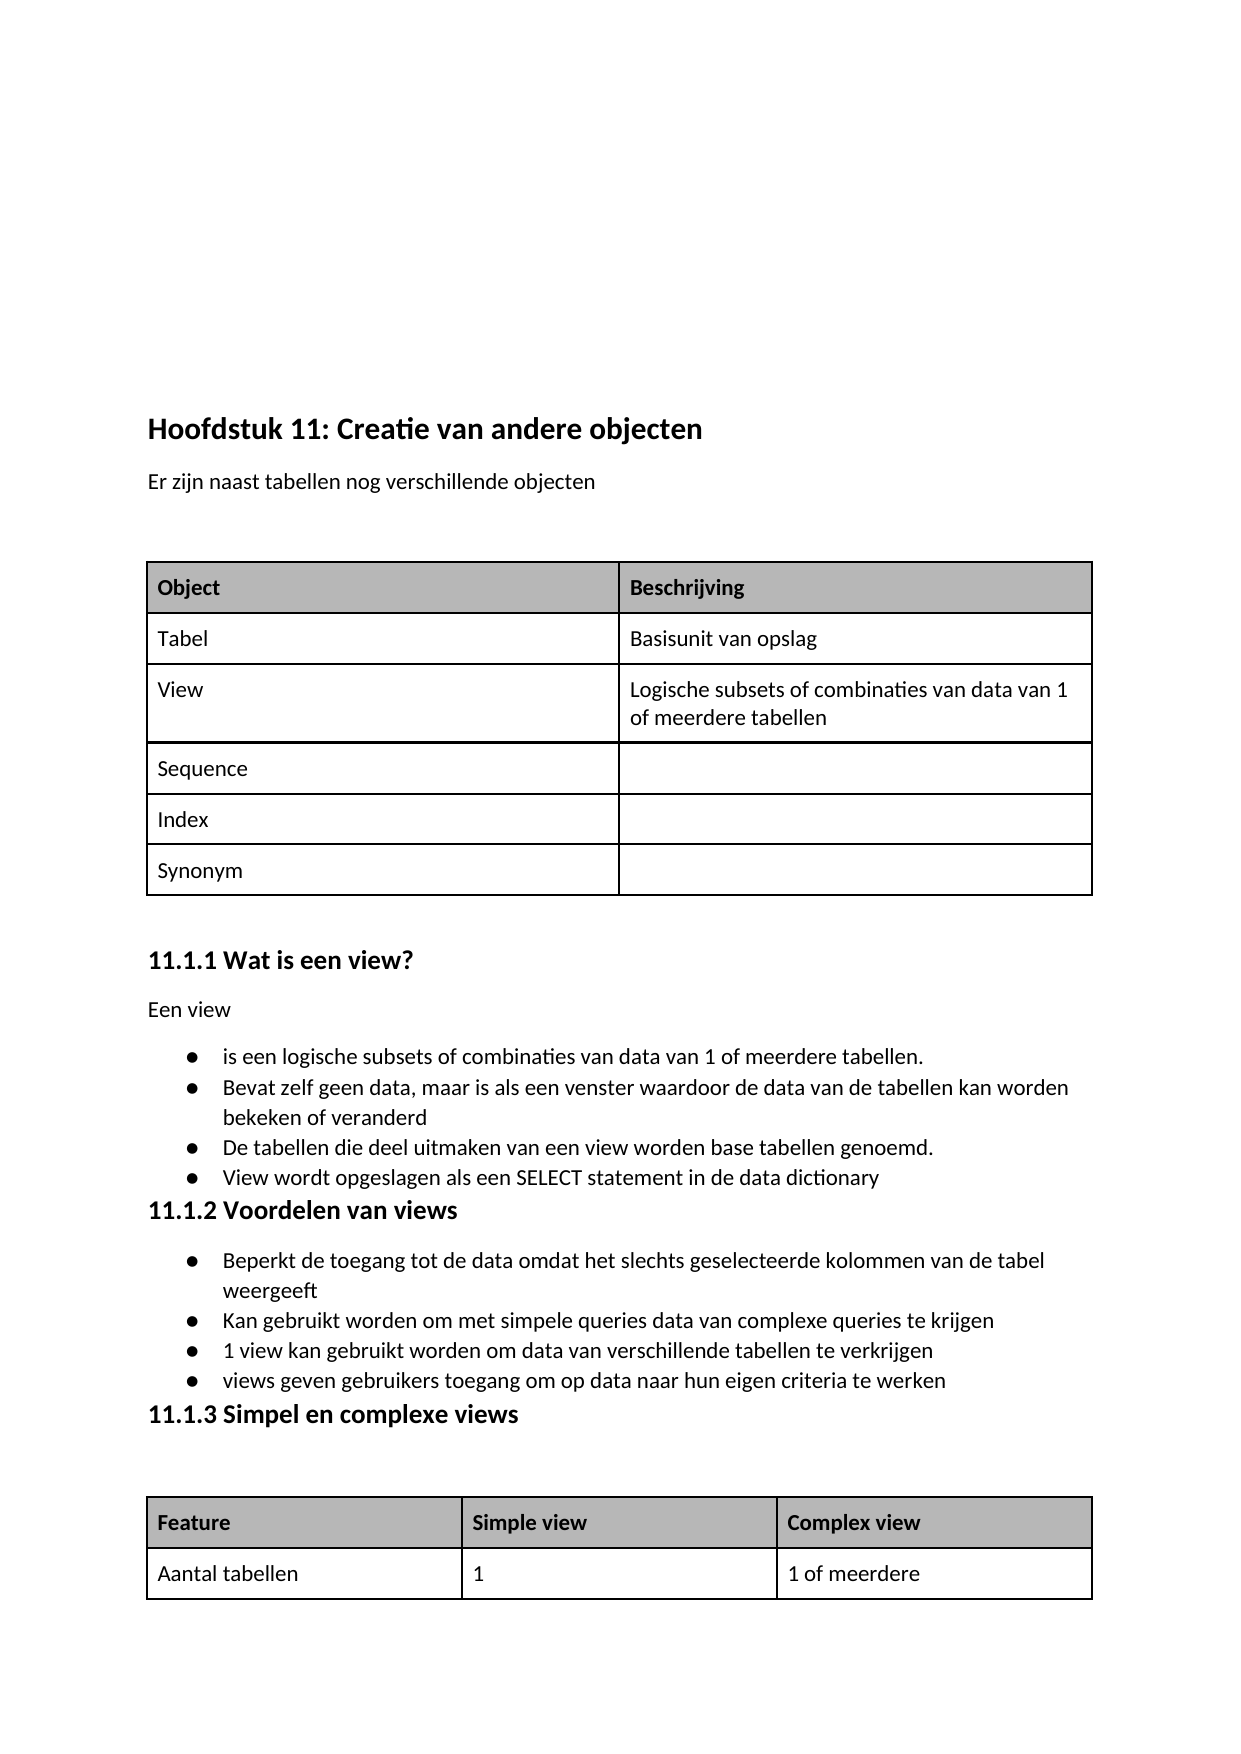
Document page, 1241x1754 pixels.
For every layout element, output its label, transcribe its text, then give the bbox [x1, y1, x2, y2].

table_cell Synonym [148, 845, 618, 894]
text Er zijn naast tabellen nog verschillende objecten [148, 467, 1093, 495]
text 11.1.2 Voordelen van views [148, 1193, 1093, 1226]
text 11.1.3 Simpel en complexe views [148, 1397, 1093, 1430]
list View wordt opgeslagen als een SELECT statement in de data dictionary [185, 1163, 1093, 1191]
table_cell 1 [463, 1549, 776, 1598]
table_cell Index [148, 795, 618, 843]
list De tabellen die deel uitmaken van een view worden base tabellen genoemd. [185, 1133, 1093, 1161]
table_cell [620, 845, 1091, 894]
table_cell Logische subsets of combinaties van data van 1 of meerdere tabellen [620, 665, 1091, 741]
table_header Beschrijving [620, 563, 1091, 612]
list Bevat zelf geen data, maar is als een venster waardoor de data van de tabellen kan worden bekeken of veranderd [185, 1073, 1093, 1131]
table_cell Tabel [148, 614, 618, 662]
table_cell [620, 795, 1091, 843]
text Een view [148, 996, 1093, 1023]
table_cell Aantal tabellen [148, 1549, 461, 1598]
table_header Simple view [463, 1498, 776, 1547]
list is een logische subsets of combinaties van data van 1 of meerdere tabellen. [185, 1042, 1093, 1070]
list views geven gebruikers toegang om op data naar hun eigen criteria te werken [185, 1367, 1093, 1394]
text 11.1.1 Wat is een view? [148, 943, 1093, 976]
table_cell Sequence [148, 744, 618, 792]
list Kan gebruikt worden om met simpele queries data van complexe queries te krijgen [185, 1306, 1093, 1334]
text Hoofdstuk 11: Creatie van andere objecten [148, 409, 1093, 447]
table_cell 1 of meerdere [778, 1549, 1091, 1598]
table_cell [620, 744, 1091, 792]
table_cell View [148, 665, 618, 741]
table_header Object [148, 563, 618, 612]
table_header Complex view [778, 1498, 1091, 1547]
table_header Feature [148, 1498, 461, 1547]
table_cell Basisunit van opslag [620, 614, 1091, 662]
list 1 view kan gebruikt worden om data van verschillende tabellen te verkrijgen [185, 1336, 1093, 1364]
list Beperkt de toegang tot de data omdat het slechts geselecteerde kolommen van de tabel weergeeft [185, 1246, 1093, 1304]
